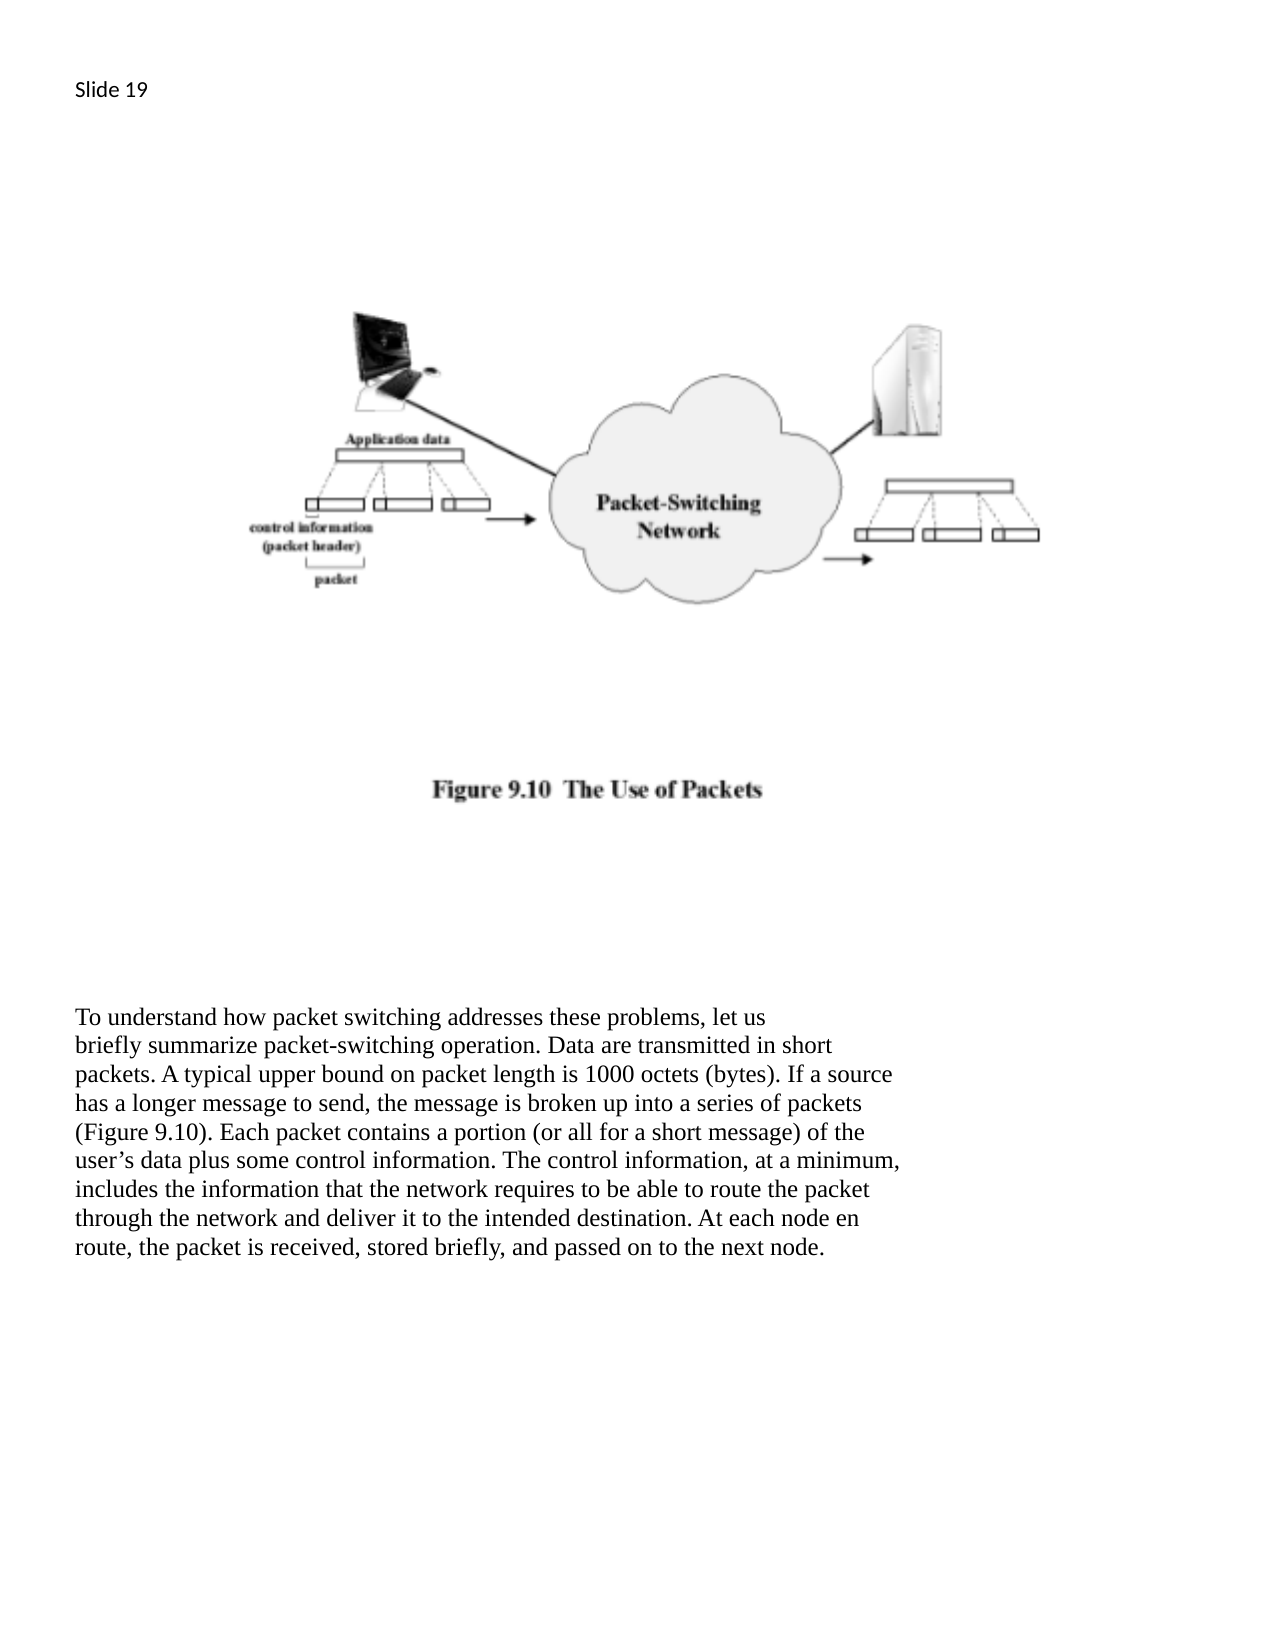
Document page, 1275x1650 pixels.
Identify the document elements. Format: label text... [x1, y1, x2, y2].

text To understand how packet switching addresses these problems, let us [75, 1002, 1200, 1030]
text has a longer message to send, the message is broken up into a series of packets [75, 1088, 1200, 1117]
text (Figure 9.10). Each packet contains a portion (or all for a short message) of the [75, 1117, 1200, 1145]
text briefly summarize packet-switching operation. Data are transmitted in short [75, 1030, 1200, 1059]
text user’s data plus some control information. The control information, at a minimum, [75, 1145, 1200, 1174]
text includes the information that the network requires to be able to route the packet [75, 1174, 1200, 1203]
text packets. A typical upper bound on packet length is 1000 octets (bytes). If a source [75, 1059, 1200, 1088]
text Slide 19 [75, 75, 1200, 103]
text through the network and deliver it to the intended destination. At each node en [75, 1203, 1200, 1232]
text route, the packet is received, stored briefly, and passed on to the next node. [75, 1232, 1200, 1260]
